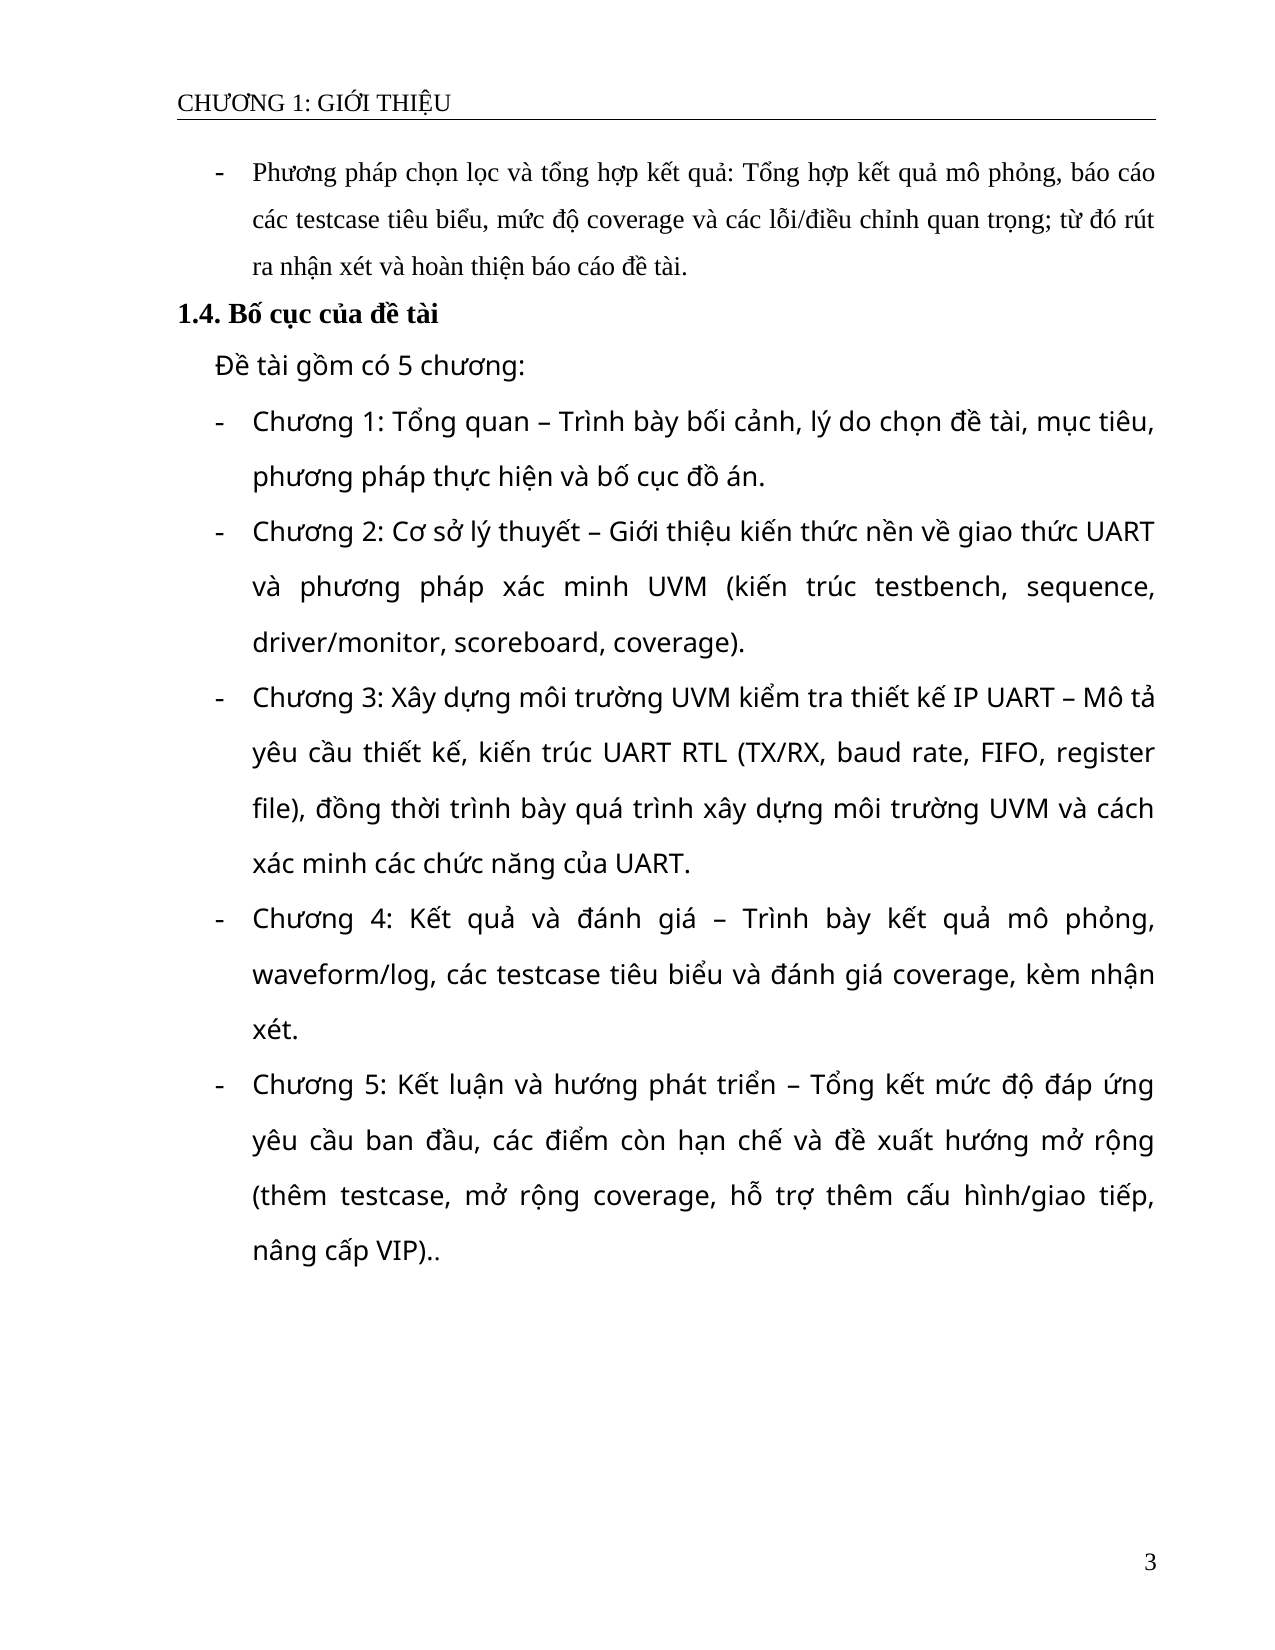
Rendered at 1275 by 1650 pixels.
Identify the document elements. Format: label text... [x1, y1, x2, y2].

list Chương 5: Kết luận và hướng phát triển – Tổng kết mức độ đáp ứng yêu cầu ban đầu, các điểm còn hạn chế và đề xuất hướng mở rộng (thêm testcase, mở rộng coverage, hỗ trợ thêm cấu hình/giao tiếp, nâng cấp VIP).. [214, 1066, 1156, 1268]
text 1.4. Bố cục của đề tài [177, 296, 1156, 330]
list Chương 2: Cơ sở lý thuyết – Giới thiệu kiến thức nền về giao thức UART và phương pháp xác minh UVM (kiến trúc testbench, sequence, driver/monitor, scoreboard, coverage). [214, 513, 1156, 660]
list Chương 1: Tổng quan – Trình bày bối cảnh, lý do chọn đề tài, mục tiêu, phương pháp thực hiện và bố cục đồ án. [214, 402, 1156, 494]
text Đề tài gồm có 5 chương: [177, 347, 1156, 383]
list Chương 3: Xây dựng môi trường UVM kiểm tra thiết kế IP UART – Mô tả yêu cầu thiết kế, kiến trúc UART RTL (TX/RX, baud rate, FIFO, register file), đồng thời trình bày quá trình xây dựng môi trường UVM và cách xác minh các chức năng của UART. [214, 678, 1156, 881]
list Phương pháp chọn lọc và tổng hợp kết quả: Tổng hợp kết quả mô phỏng, báo cáo các testcase tiêu biểu, mức độ coverage và các lỗi/điều chỉnh quan trọng; từ đó rút ra nhận xét và hoàn thiện báo cáo đề tài. [214, 154, 1156, 281]
list Chương 4: Kết quả và đánh giá – Trình bày kết quả mô phỏng, waveform/log, các testcase tiêu biểu và đánh giá coverage, kèm nhận xét. [214, 900, 1156, 1047]
